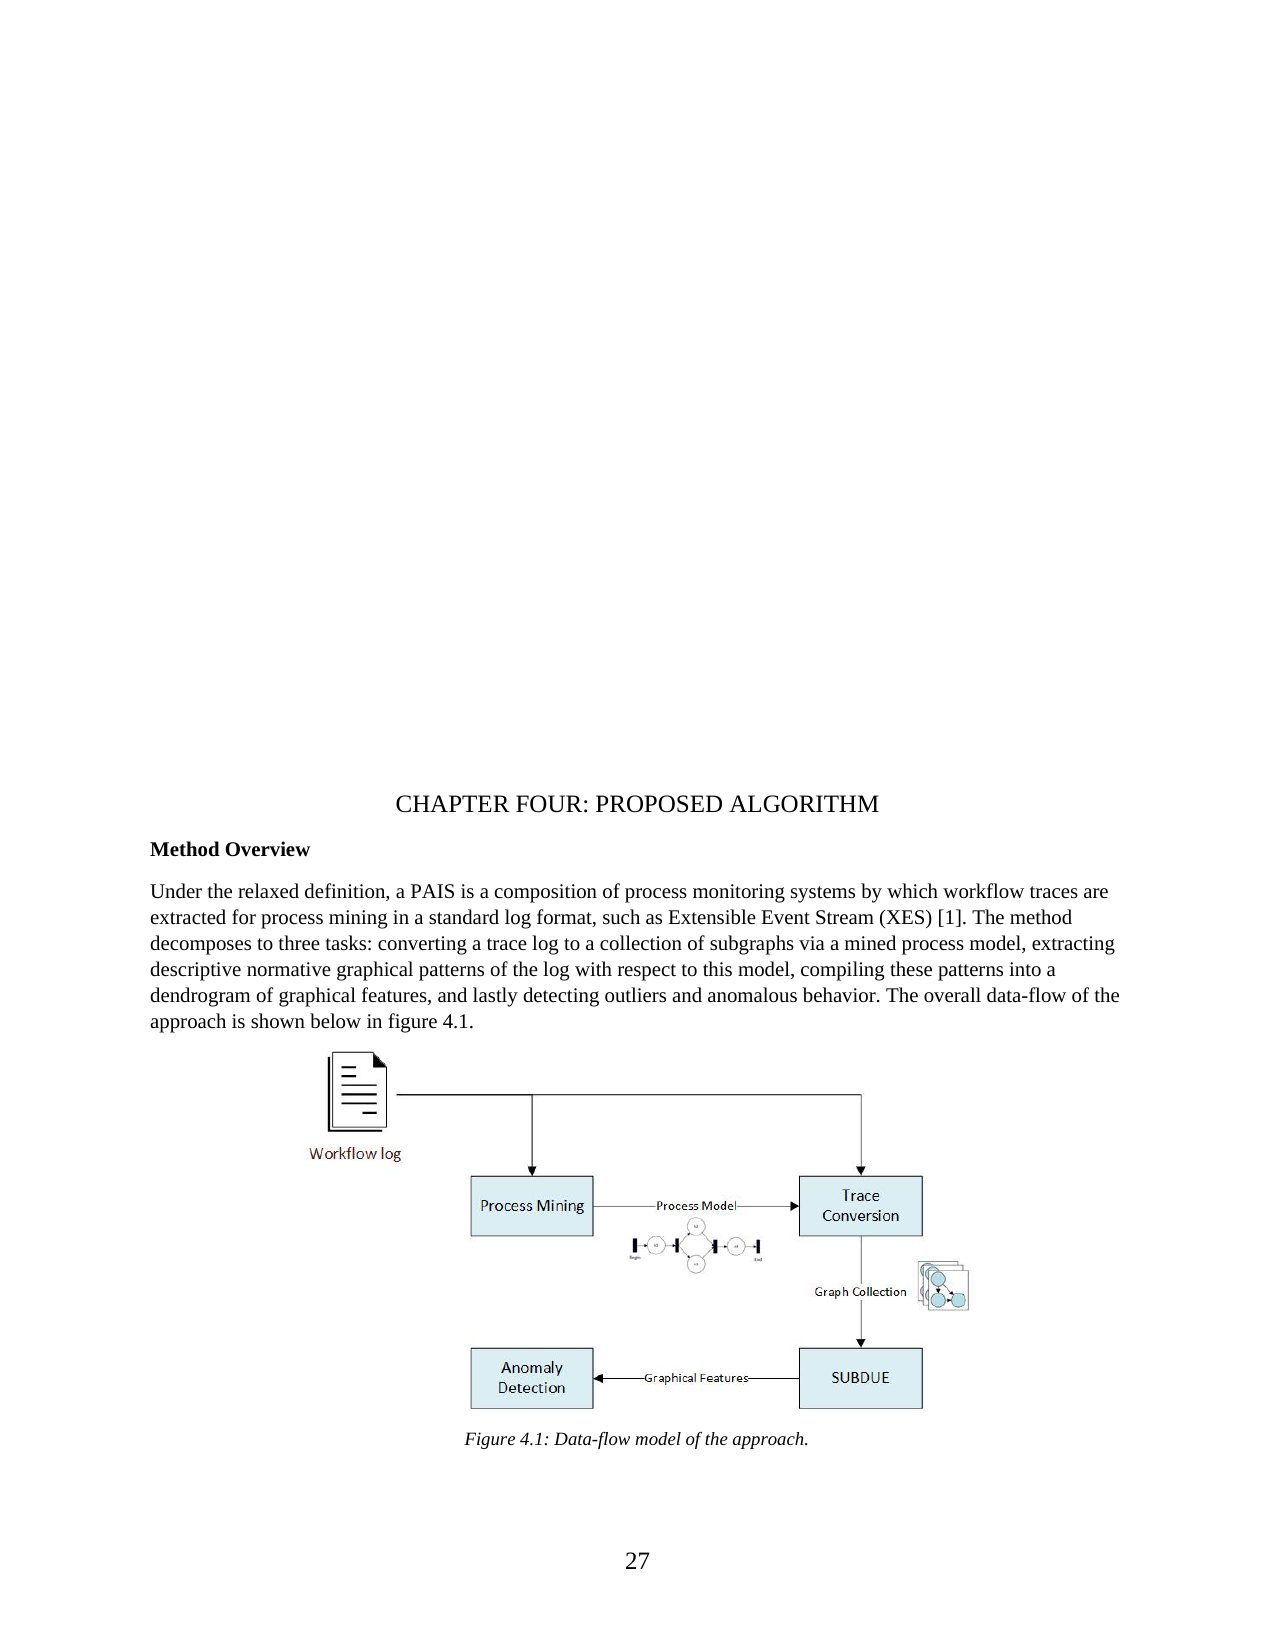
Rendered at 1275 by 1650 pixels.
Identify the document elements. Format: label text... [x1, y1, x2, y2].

text CHAPTER FOUR: PROPOSED ALGORITHM [150, 789, 1125, 818]
text Figure 4.1: Data-flow model of the approach. [150, 1428, 1125, 1449]
picture [299, 1051, 976, 1409]
text Method Overview [150, 837, 1125, 861]
text Under the relaxed definition, a PAIS is a composition of process monitoring systems by which workflow traces are extracted for process mining in a standard log format, such as Extensible Event Stream (XES) [1]. The method decomposes to three tasks: converting a trace log to a collection of subgraphs via a mined process model, extracting descriptive normative graphical patterns of the log with respect to this model, compiling these patterns into a dendrogram of graphical features, and lastly detecting outliers and anomalous behavior. The overall data-flow of the approach is shown below in figure 4.1. [150, 879, 1125, 1033]
